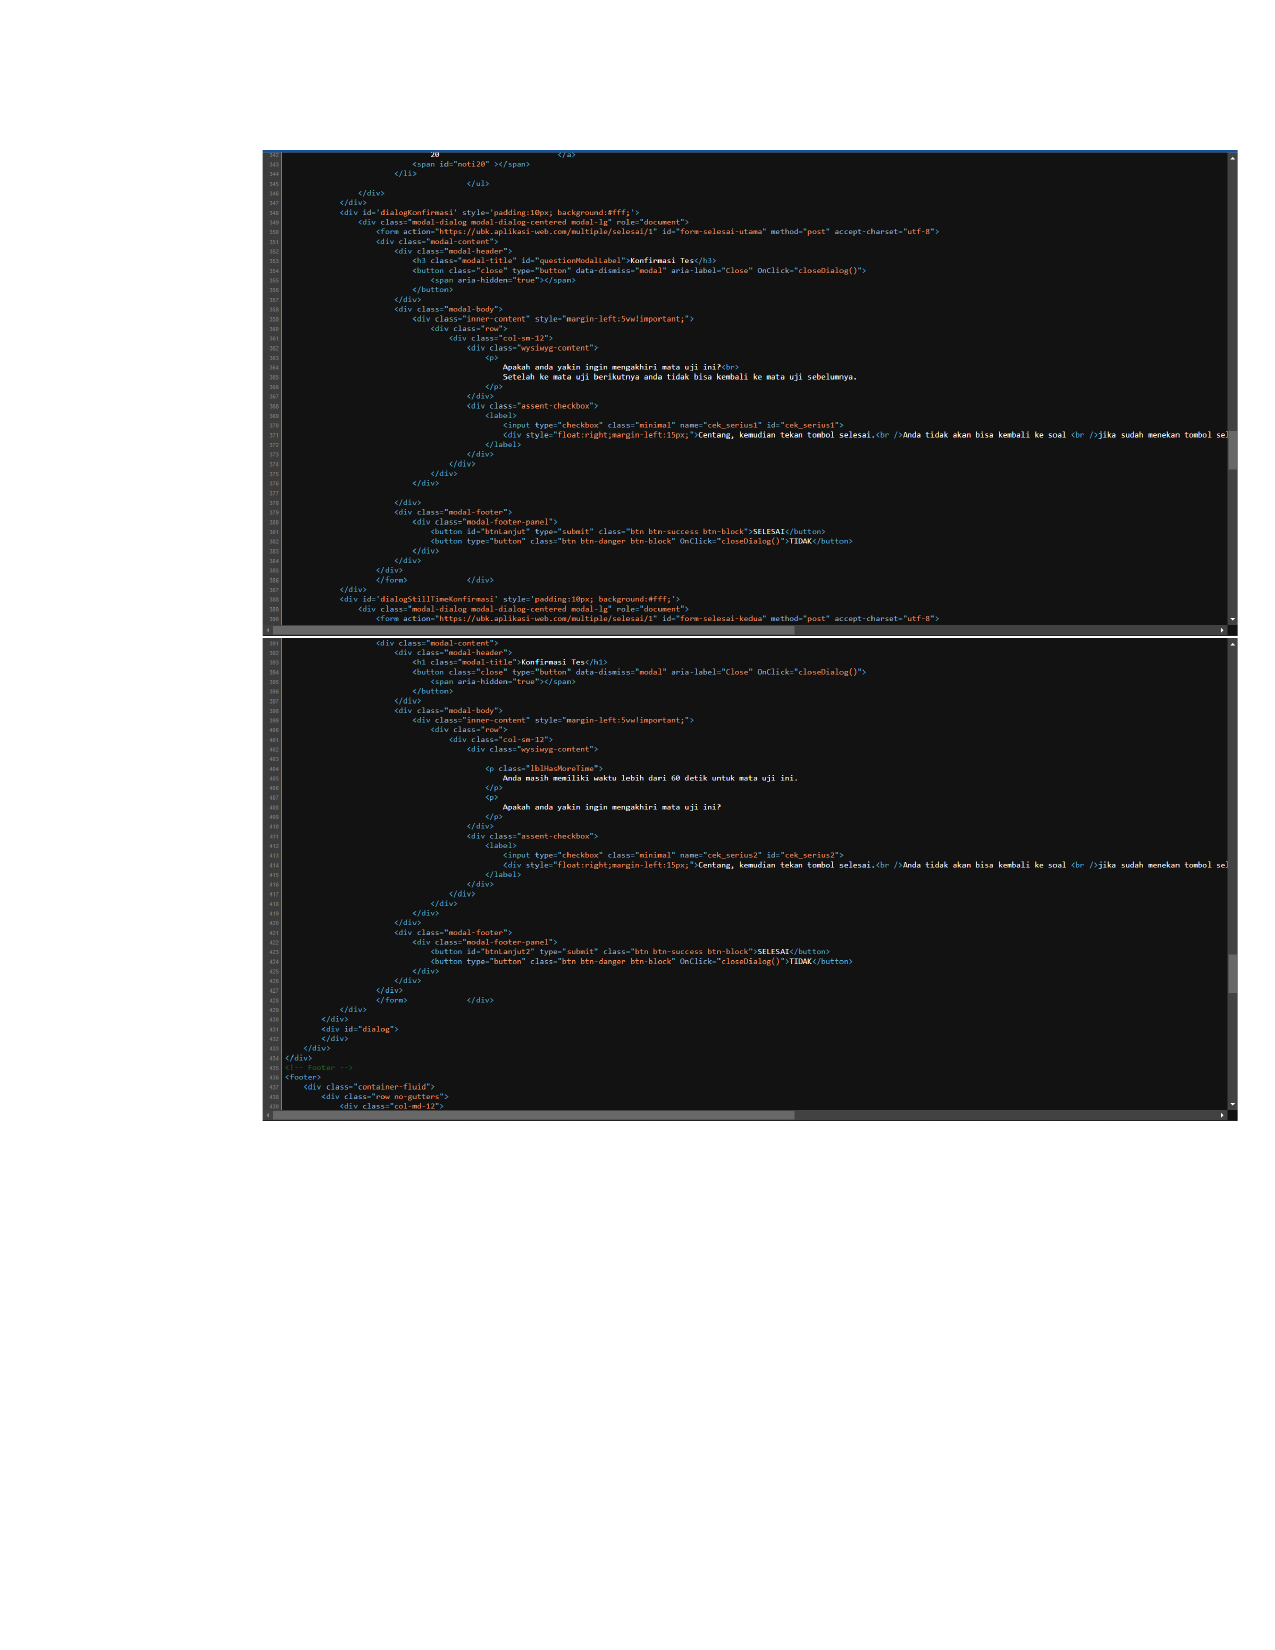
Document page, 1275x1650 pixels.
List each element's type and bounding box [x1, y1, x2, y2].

picture [262, 150, 1238, 636]
picture [262, 638, 1238, 1121]
